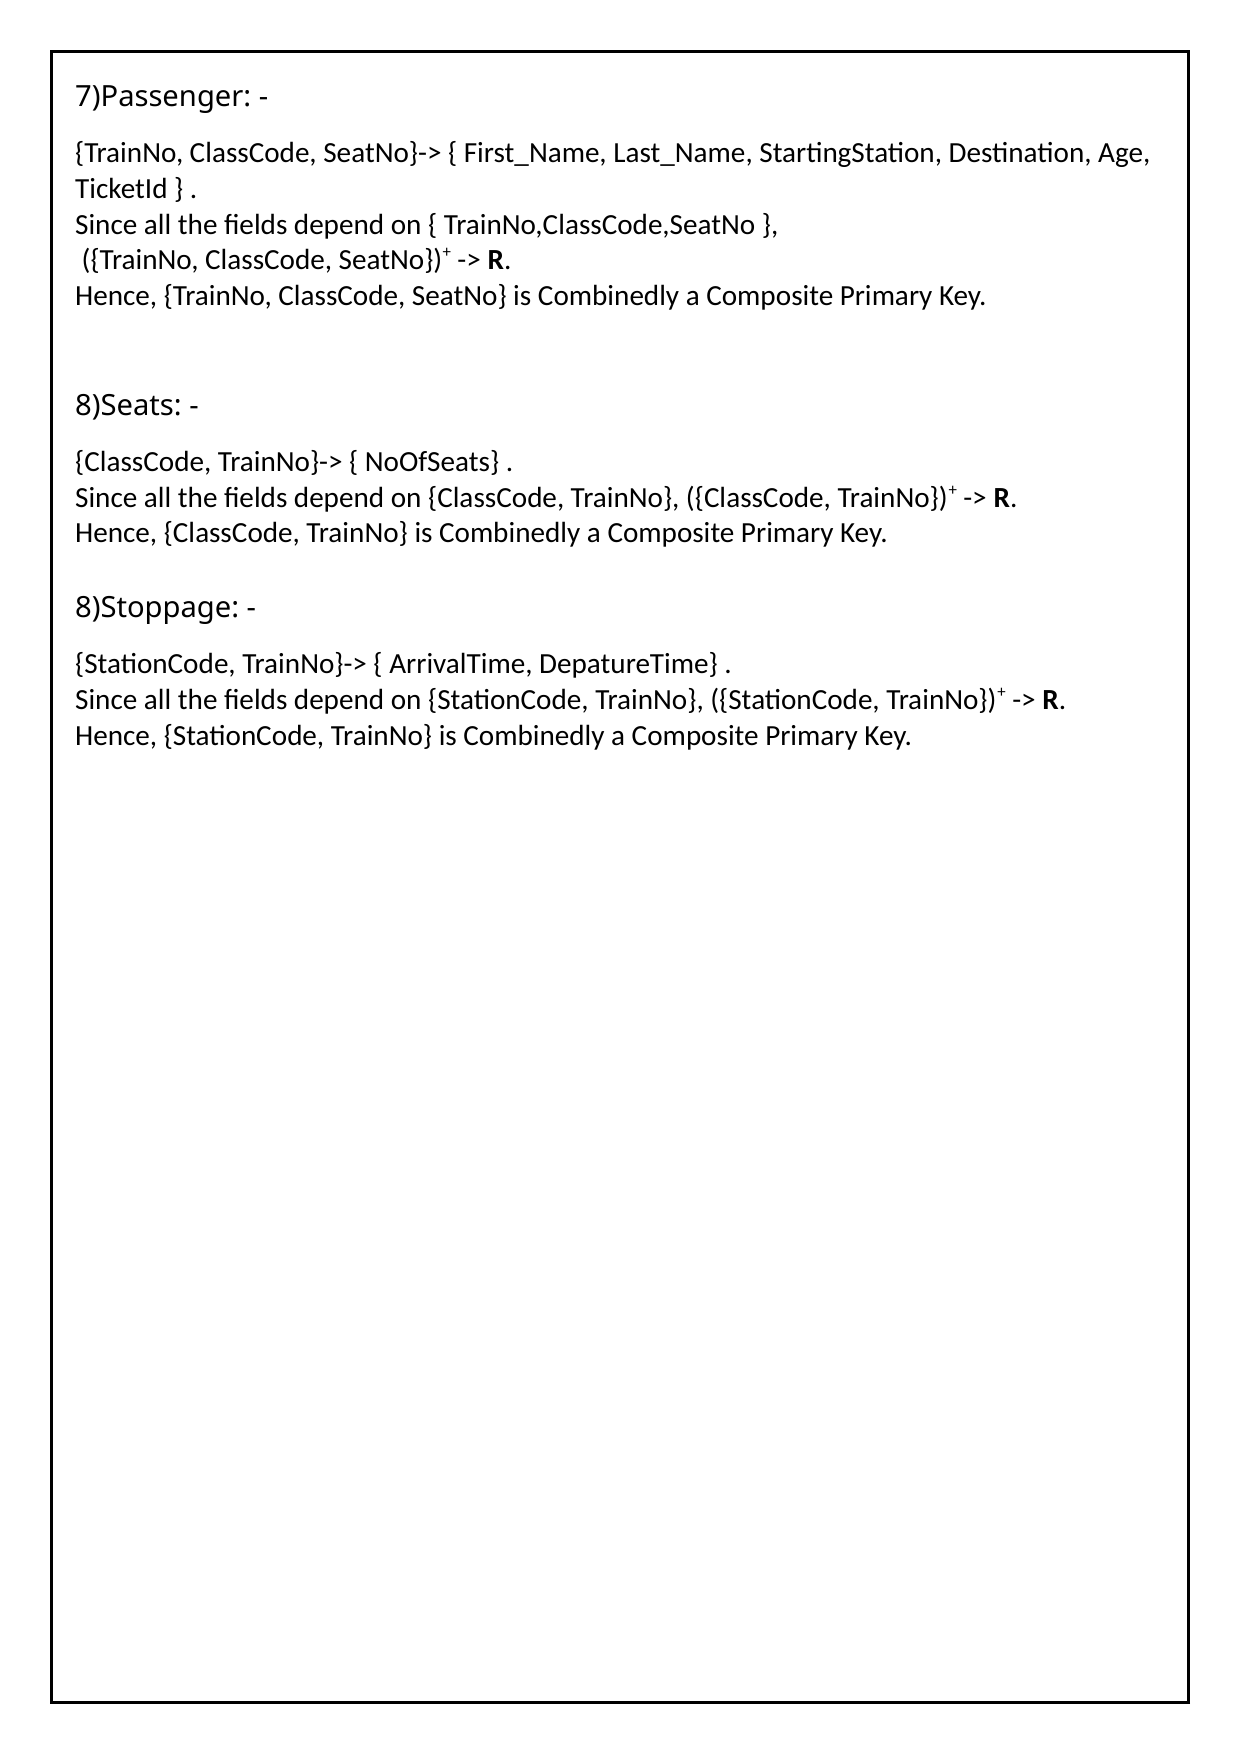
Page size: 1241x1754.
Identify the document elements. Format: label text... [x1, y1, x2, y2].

text Since all the fields depend on {StationCode, TrainNo}, ({StationCode, TrainNo})+ -> R. [75, 681, 1165, 717]
text ({TrainNo, ClassCode, SeatNo})+ -> R. [75, 241, 1165, 277]
text Since all the fields depend on {ClassCode, TrainNo}, ({ClassCode, TrainNo})+ -> R. [75, 479, 1165, 514]
text Hence, {ClassCode, TrainNo} is Combinedly a Composite Primary Key. [75, 514, 1165, 550]
text Since all the fields depend on { TrainNo,ClassCode,SeatNo }, [75, 206, 1165, 241]
text {StationCode, TrainNo}-> { ArrivalTime, DepatureTime} . [75, 645, 1165, 681]
text {TrainNo, ClassCode, SeatNo}-> { First_Name, Last_Name, StartingStation, Destination, Age, TicketId } . [75, 134, 1165, 206]
text 8)Seats: - [75, 384, 1165, 423]
text Hence, {TrainNo, ClassCode, SeatNo} is Combinedly a Composite Primary Key. [75, 277, 1165, 313]
text 7)Passenger: - [75, 75, 1165, 115]
text 8)Stoppage: - [75, 586, 1165, 626]
text {ClassCode, TrainNo}-> { NoOfSeats} . [75, 443, 1165, 479]
text Hence, {StationCode, TrainNo} is Combinedly a Composite Primary Key. [75, 717, 1165, 752]
